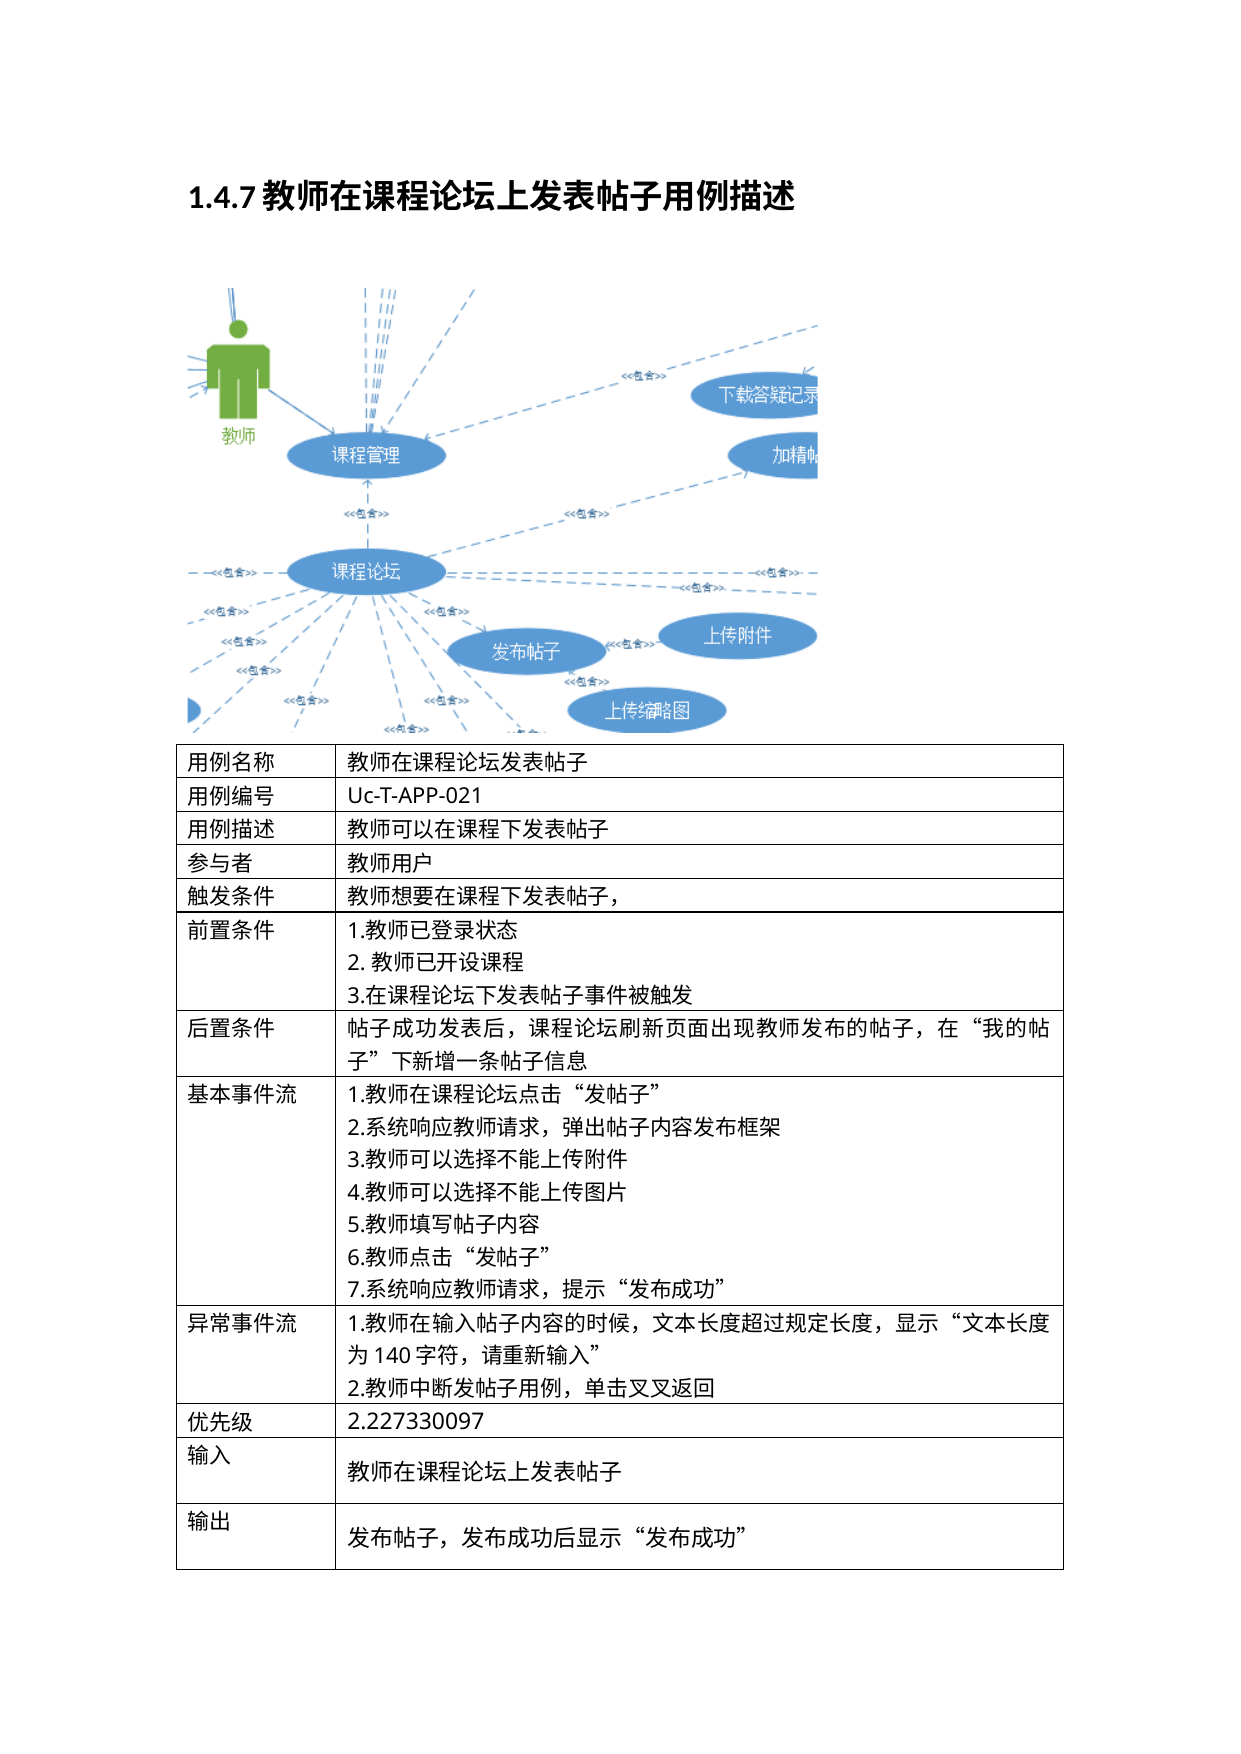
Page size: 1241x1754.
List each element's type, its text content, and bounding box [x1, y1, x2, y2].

table_cell Uc-T-APP-021 [336, 778, 1063, 811]
table_cell 1.教师在输入帖子内容的时候，文本长度超过规定长度，显示“文本长度为140字符，请重新输入” 2.教师中断发帖子用例，单击叉叉返回 [336, 1306, 1063, 1403]
table_cell 参与者 [177, 845, 335, 878]
table_cell 用例描述 [177, 812, 335, 844]
table_cell 1.教师在课程论坛点击“发帖子” 2.系统响应教师请求，弹出帖子内容发布框架 3.教师可以选择不能上传附件 4.教师可以选择不能上传图片 5.教师填写帖子内容 6.教师点击“发帖子” 7.系统响应教师请求，提示“发布成功” [336, 1077, 1063, 1304]
table_cell 教师想要在课程下发表帖子， [336, 879, 1063, 911]
table_cell 输出 [177, 1504, 335, 1569]
subtitle 1.4.7教师在课程论坛上发表帖子用例描述 [187, 162, 1053, 227]
table_cell 发布帖子，发布成功后显示“发布成功” [336, 1504, 1063, 1569]
table_cell 异常事件流 [177, 1306, 335, 1403]
table_cell 教师可以在课程下发表帖子 [336, 812, 1063, 844]
table_cell 基本事件流 [177, 1077, 335, 1304]
table_cell 触发条件 [177, 879, 335, 911]
table_header 用例名称 [177, 745, 335, 777]
table_cell 1.教师已登录状态 2. 教师已开设课程 3.在课程论坛下发表帖子事件被触发 [336, 913, 1063, 1010]
table_header 教师在课程论坛发表帖子 [336, 745, 1063, 777]
table_cell 2.227330097 [336, 1404, 1063, 1437]
table_cell 后置条件 [177, 1011, 335, 1076]
table_cell 前置条件 [177, 913, 335, 1010]
table_cell 输入 [177, 1438, 335, 1503]
table_cell 教师在课程论坛上发表帖子 [336, 1438, 1063, 1503]
table_cell 帖子成功发表后，课程论坛刷新页面出现教师发布的帖子，在“我的帖子”下新增一条帖子信息 [336, 1011, 1063, 1076]
table_cell 优先级 [177, 1404, 335, 1437]
table_cell 用例编号 [177, 778, 335, 811]
picture [187, 288, 818, 733]
table_cell 教师用户 [336, 845, 1063, 878]
